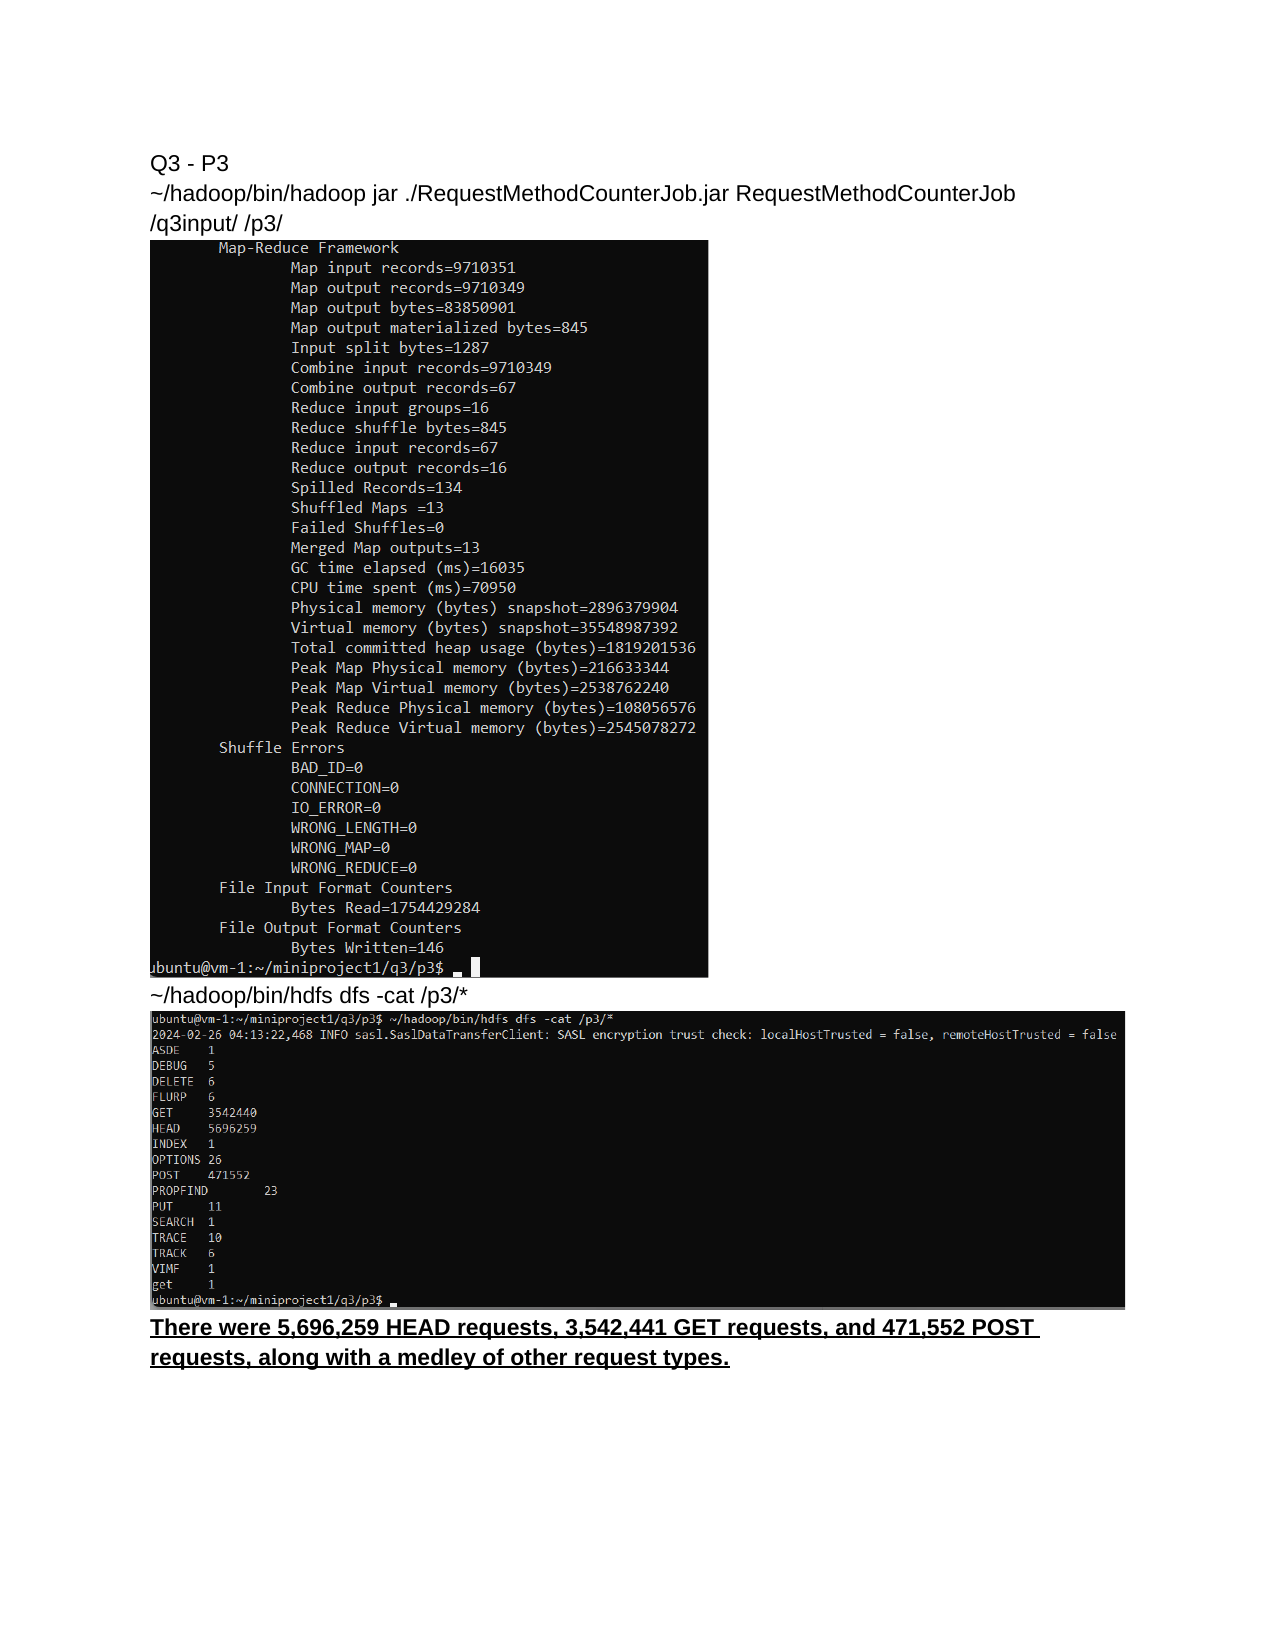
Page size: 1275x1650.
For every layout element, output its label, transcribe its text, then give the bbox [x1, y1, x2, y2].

picture [150, 240, 709, 978]
text There were 5,696,259 HEAD requests, 3,542,441 GET requests, and 471,552 POST requests, along with a medley of other request types. [150, 1313, 1125, 1370]
text Q3 - P3 [150, 150, 1125, 176]
text ~/hadoop/bin/hdfs dfs -cat /p3/* [150, 982, 1125, 1008]
text ~/hadoop/bin/hadoop jar ./RequestMethodCounterJob.jar RequestMethodCounterJob /q3input/ /p3/ [150, 180, 1125, 237]
picture [150, 1011, 1125, 1310]
